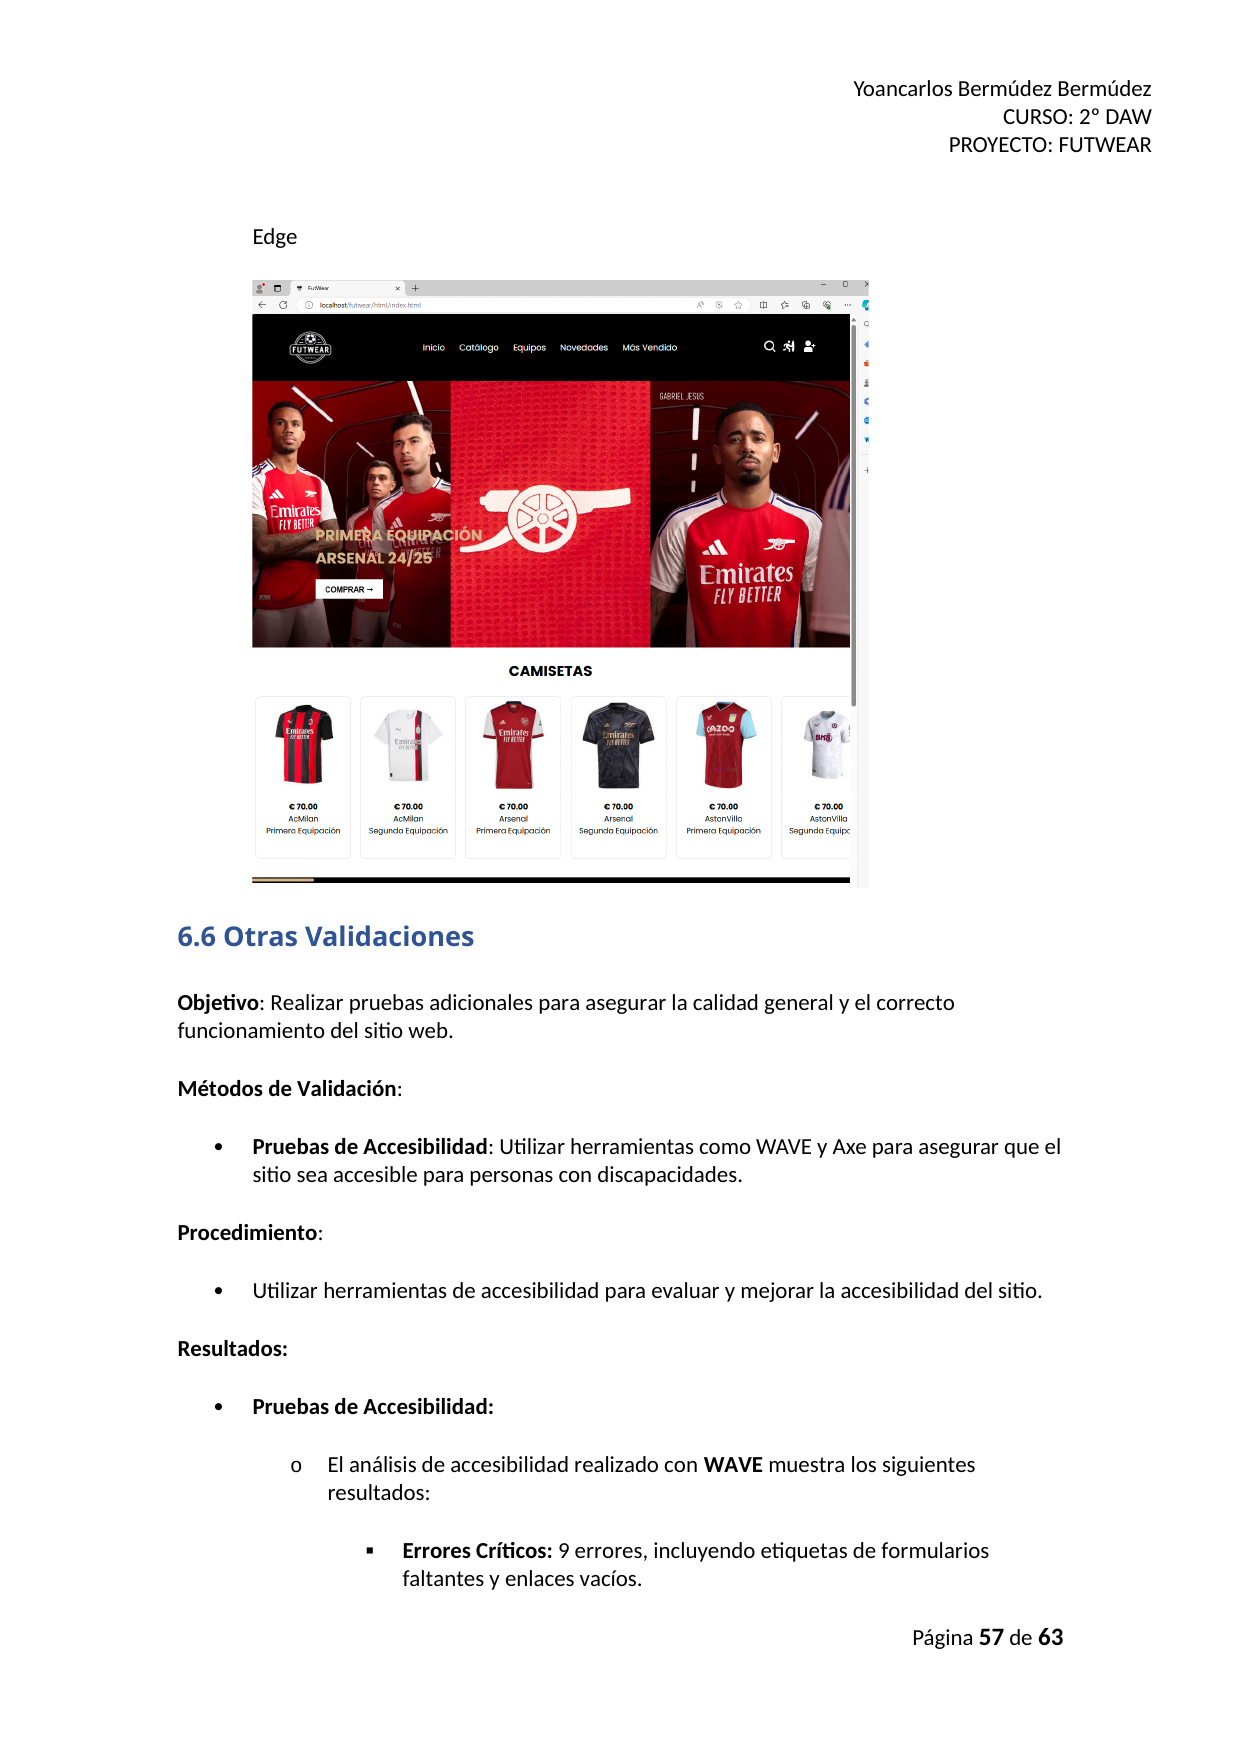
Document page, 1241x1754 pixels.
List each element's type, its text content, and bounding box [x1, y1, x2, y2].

text Resultados: [177, 1334, 1063, 1362]
list Utilizar herramientas de accesibilidad para evaluar y mejorar la accesibilidad del sitio. [215, 1276, 1063, 1304]
list Pruebas de Accesibilidad: [215, 1392, 1063, 1420]
list Pruebas de Accesibilidad: Utilizar herramientas como WAVE y Axe para asegurar que el sitio sea accesible para personas con discapacidades. [215, 1132, 1063, 1188]
text Procedimiento: [177, 1218, 1063, 1246]
text Objetivo: Realizar pruebas adicionales para asegurar la calidad general y el correcto funcionamiento del sitio web. [177, 988, 1063, 1044]
text Métodos de Validación: [177, 1074, 1063, 1102]
list Errores Críticos: 9 errores, incluyendo etiquetas de formularios faltantes y enlaces vacíos. [365, 1536, 1063, 1592]
picture [252, 280, 869, 888]
text Edge [252, 222, 1063, 250]
subtitle 6.6 Otras Validaciones [177, 918, 1063, 955]
list El análisis de accesibilidad realizado con WAVE muestra los siguientes resultados: [290, 1450, 1063, 1506]
